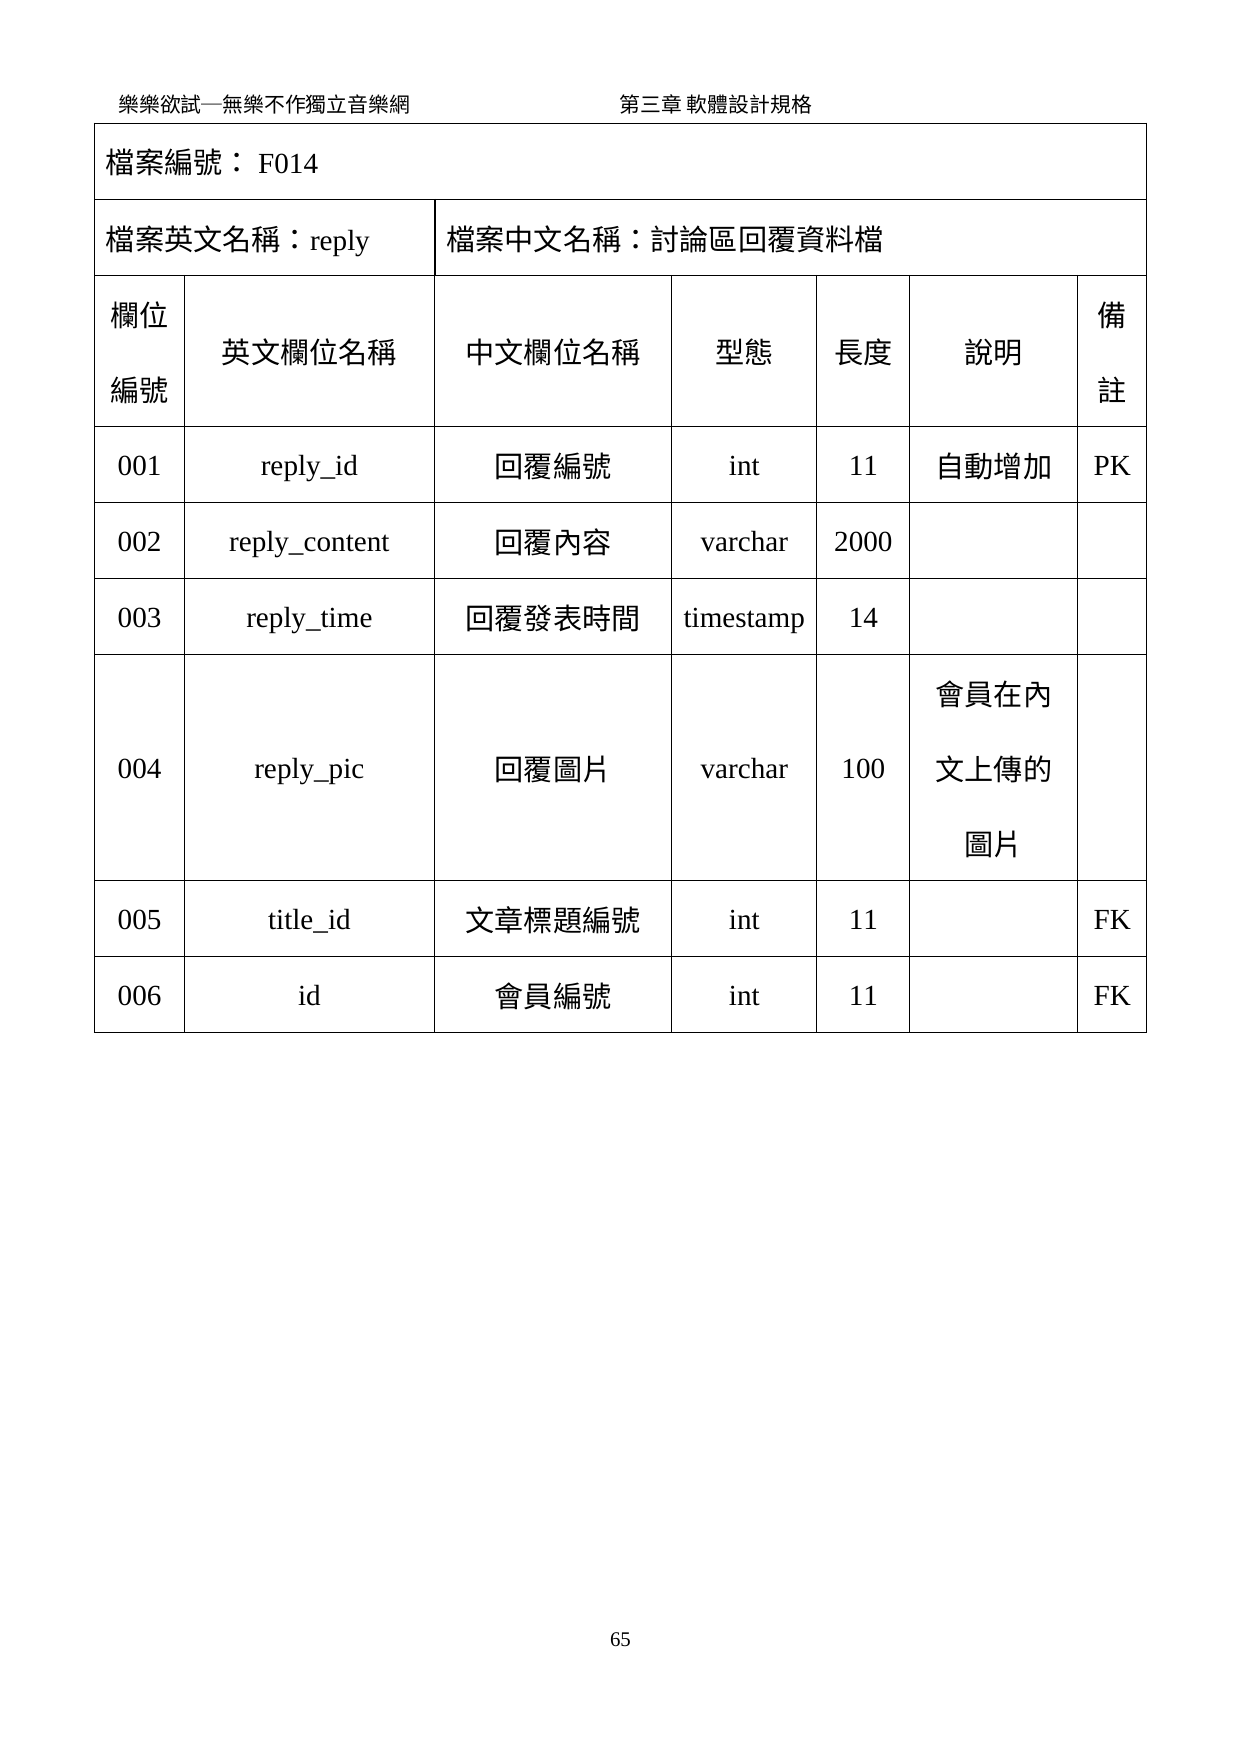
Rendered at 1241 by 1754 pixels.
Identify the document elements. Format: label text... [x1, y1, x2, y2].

table_cell 說明 [910, 276, 1077, 426]
table_cell 11 [817, 881, 909, 956]
table_cell varchar [672, 655, 816, 880]
table_cell reply_time [185, 579, 434, 654]
table_cell int [672, 427, 816, 502]
table_cell timestamp [672, 579, 816, 654]
table_cell 回覆編號 [435, 427, 671, 502]
table_cell 型態 [672, 276, 816, 426]
table_cell 檔案中文名稱：討論區回覆資料檔 [436, 200, 1146, 275]
table_cell title_id [185, 881, 434, 956]
table_cell 英文欄位名稱 [185, 276, 434, 426]
table_cell 回覆內容 [435, 503, 671, 578]
table_cell FK [1078, 957, 1146, 1032]
table_cell 檔案英文名稱：reply [95, 200, 434, 275]
table_cell [910, 957, 1077, 1032]
table_cell 文章標題編號 [435, 881, 671, 956]
table_cell 11 [817, 957, 909, 1032]
table_cell 回覆發表時間 [435, 579, 671, 654]
table_cell [1078, 655, 1146, 880]
table_header 檔案編號： F014 [95, 124, 1146, 199]
table_cell 005 [95, 881, 184, 956]
table_cell 回覆圖片 [435, 655, 671, 880]
table_cell reply_pic [185, 655, 434, 880]
table_cell varchar [672, 503, 816, 578]
table_cell 欄位編號 [95, 276, 184, 426]
table_cell [910, 579, 1077, 654]
table_cell PK [1078, 427, 1146, 502]
table_cell [910, 881, 1077, 956]
table_cell 會員編號 [435, 957, 671, 1032]
table_cell 會員在內文上傳的圖片 [910, 655, 1077, 880]
table_cell [1078, 503, 1146, 578]
table_cell 中文欄位名稱 [435, 276, 671, 426]
table_cell 自動增加 [910, 427, 1077, 502]
table_cell 備註 [1078, 276, 1146, 426]
table_cell FK [1078, 881, 1146, 956]
table_cell 11 [817, 427, 909, 502]
table_cell 006 [95, 957, 184, 1032]
table_cell 2000 [817, 503, 909, 578]
table_cell reply_content [185, 503, 434, 578]
table_cell int [672, 881, 816, 956]
table_cell id [185, 957, 434, 1032]
table_cell int [672, 957, 816, 1032]
table_cell 14 [817, 579, 909, 654]
table_cell [1078, 579, 1146, 654]
table_cell 長度 [817, 276, 909, 426]
table_cell 004 [95, 655, 184, 880]
table_cell [910, 503, 1077, 578]
table_cell 003 [95, 579, 184, 654]
table_cell 001 [95, 427, 184, 502]
table_cell reply_id [185, 427, 434, 502]
table_cell 002 [95, 503, 184, 578]
table_cell 100 [817, 655, 909, 880]
